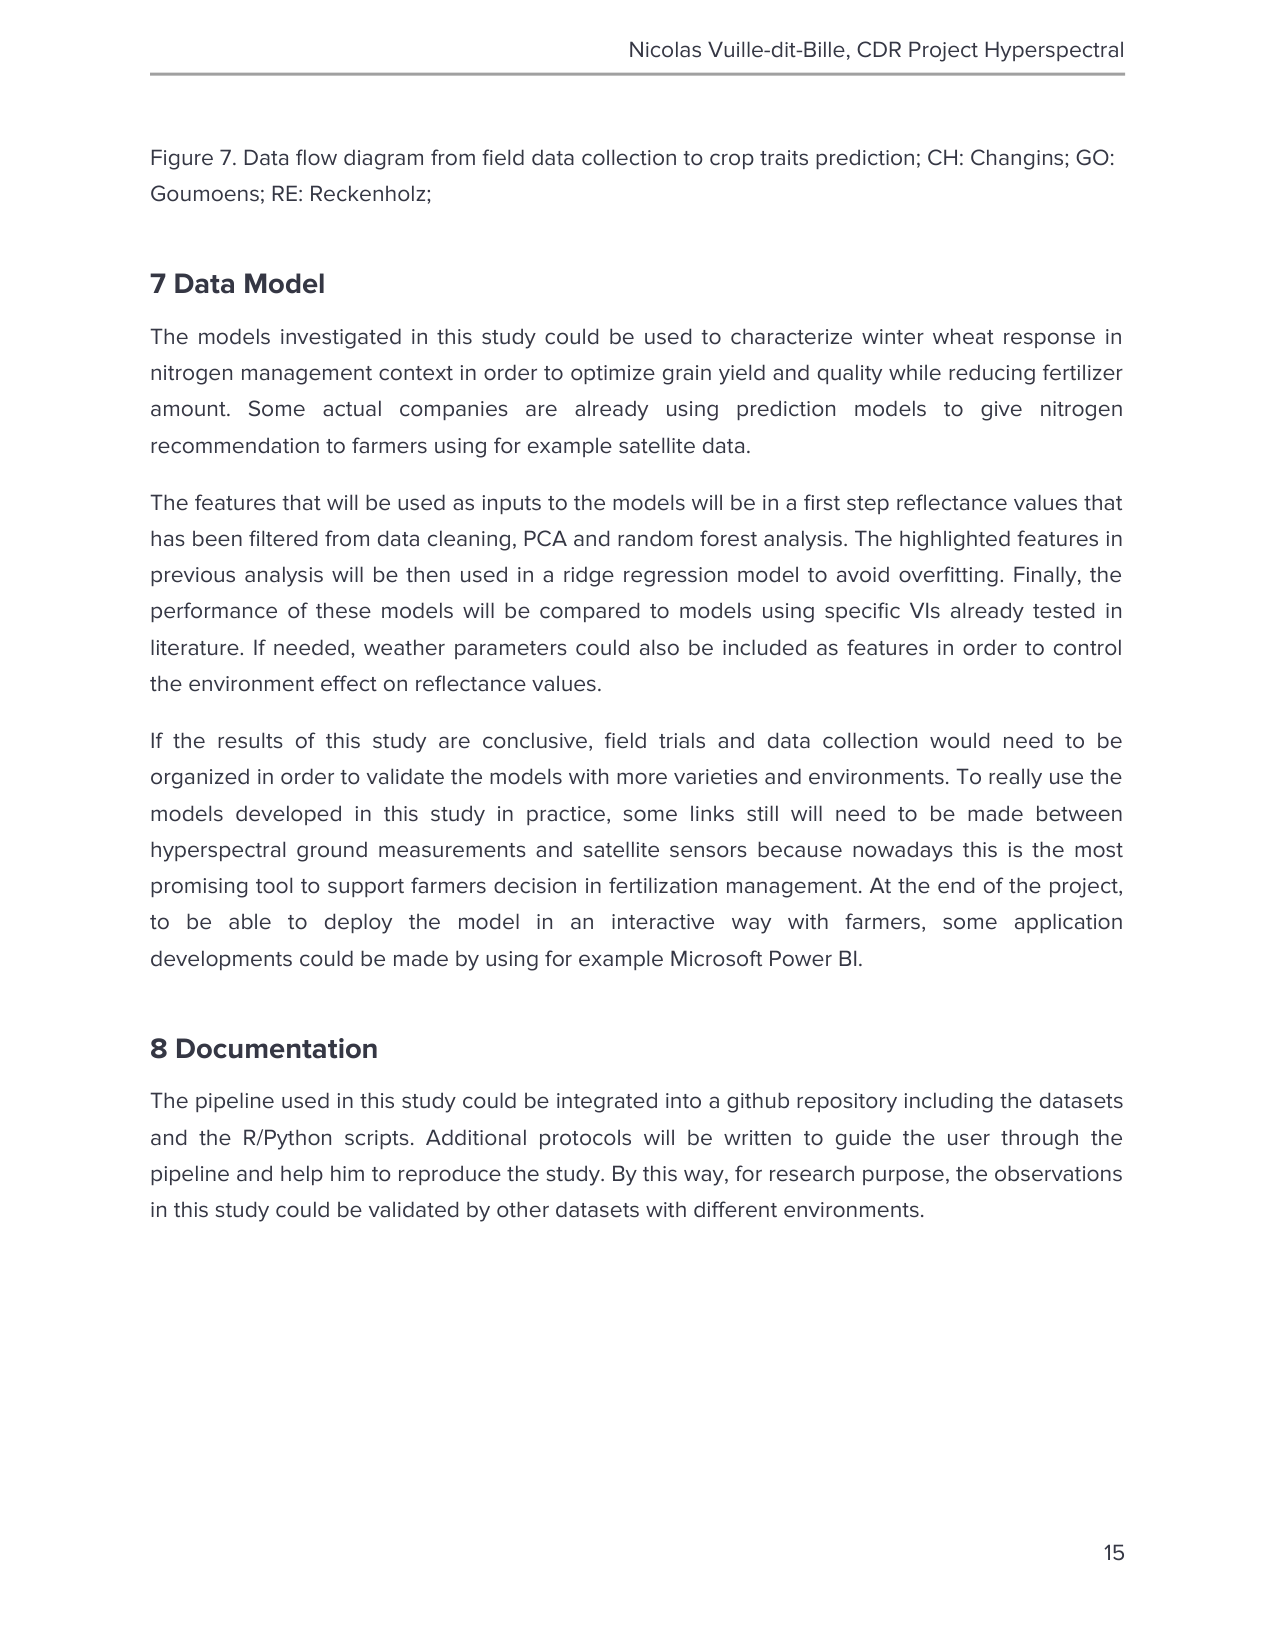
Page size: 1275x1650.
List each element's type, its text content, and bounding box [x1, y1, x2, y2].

text Figure 7. Data flow diagram from field data collection to crop traits prediction; CH: Changins; GO: Goumoens; RE: Reckenholz; [150, 144, 1125, 209]
subtitle 8 Documentation [150, 1031, 1125, 1067]
text The models investigated in this study could be used to characterize winter wheat response in nitrogen management context in order to optimize grain yield and quality while reducing fertilizer amount. Some actual companies are already using prediction models to give nitrogen recommendation to farmers using for example satellite data. [150, 323, 1125, 460]
text The features that will be used as inputs to the models will be in a first step reflectance values that has been filtered from data cleaning, PCA and random forest analysis. The highlighted features in previous analysis will be then used in a ridge regression model to avoid overfitting. Finally, the performance of these models will be compared to models using specific VIs already tested in literature. If needed, weather parameters could also be included as features in order to control the environment effect on reflectance values. [150, 489, 1125, 698]
text If the results of this study are conclusive, field trials and data collection would need to be organized in order to validate the models with more varieties and environments. To really use the models developed in this study in practice, some links still will need to be made between hyperspectral ground measurements and satellite sensors because nowadays this is the most promising tool to support farmers decision in fertilization management. At the end of the project, to be able to deploy the model in an interactive way with farmers, some application developments could be made by using for example Microsoft Power BI. [150, 727, 1125, 973]
text The pipeline used in this study could be integrated into a github repository including the datasets and the R/Python scripts. Additional protocols will be written to guide the user through the pipeline and help him to reproduce the study. By this way, for research purpose, the observations in this study could be validated by other datasets with different environments. [150, 1088, 1125, 1224]
subtitle 7 Data Model [150, 267, 1125, 302]
